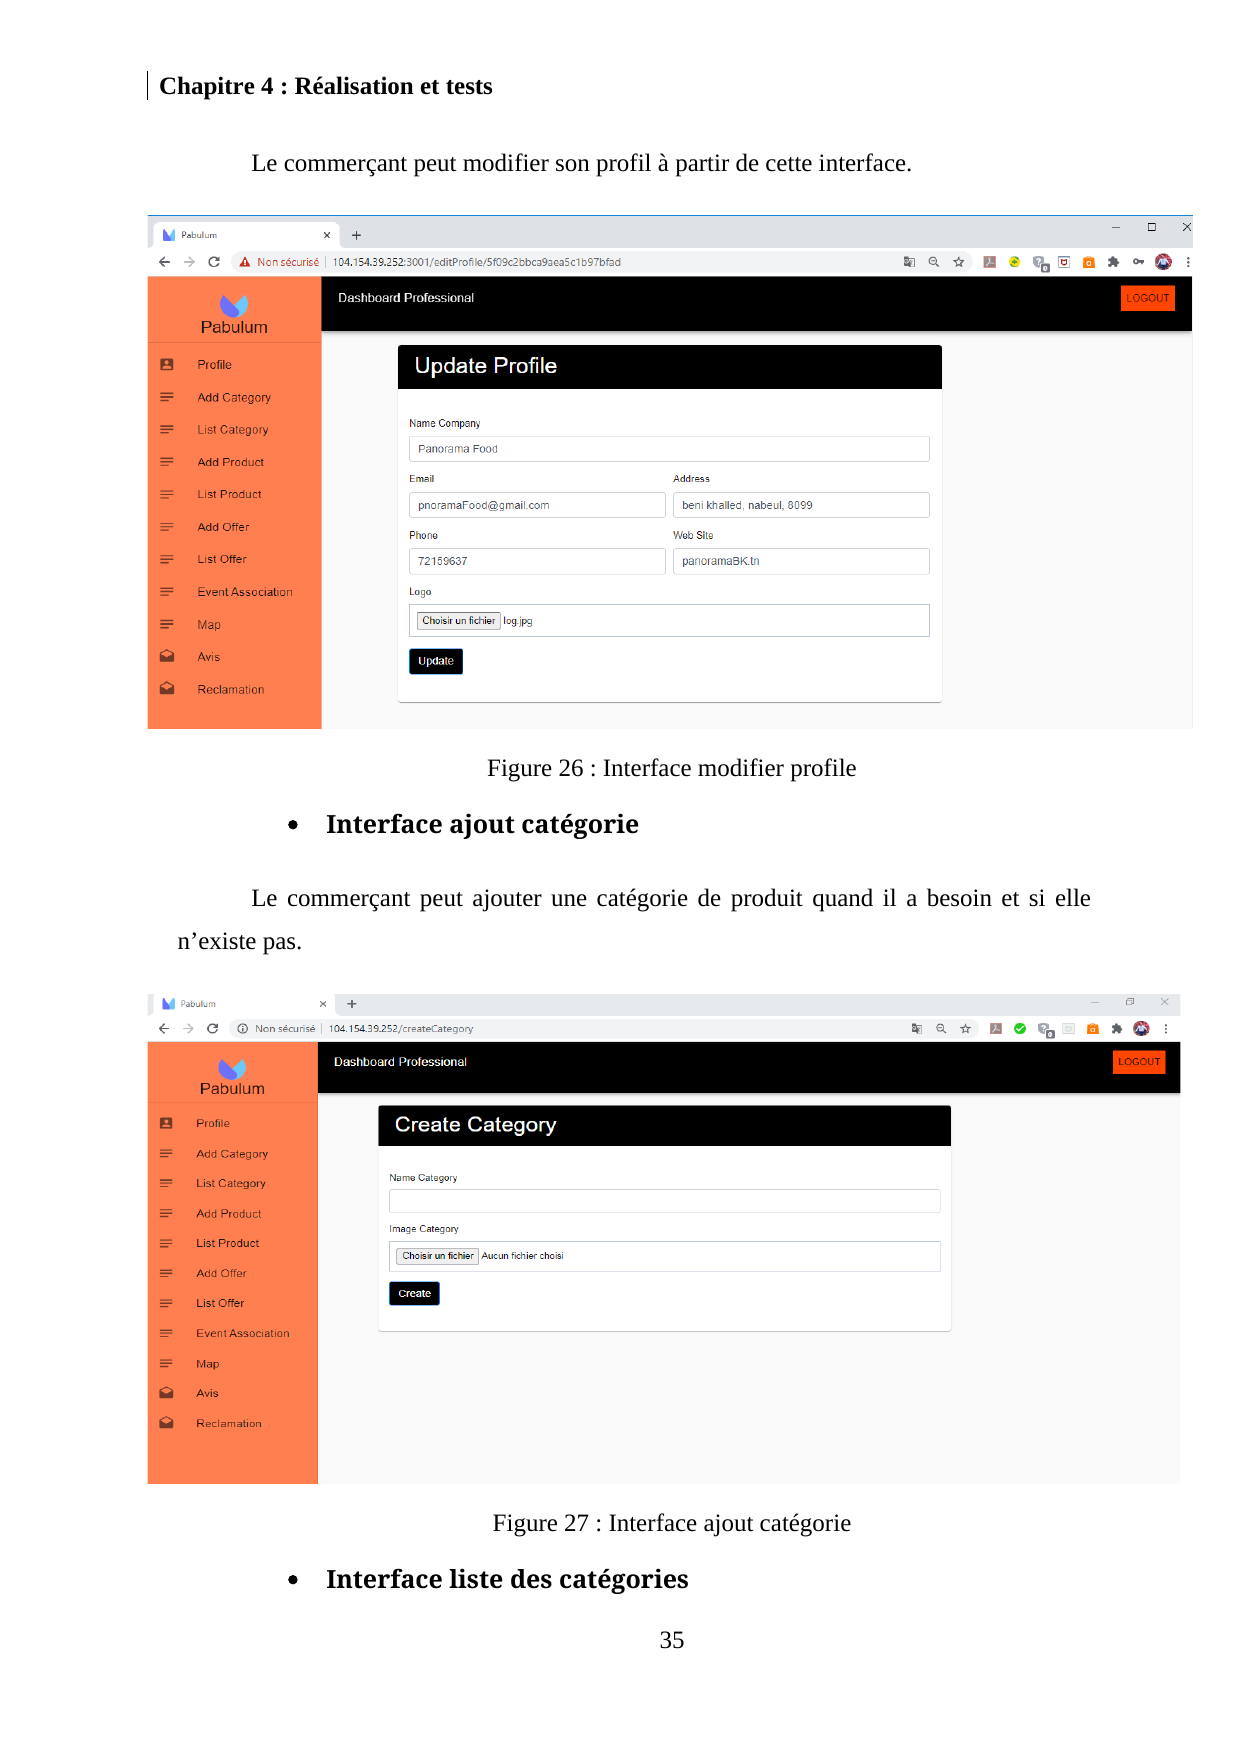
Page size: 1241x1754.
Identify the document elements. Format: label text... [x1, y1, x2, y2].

text Le commerçant peut ajouter une catégorie de produit quand il a besoin et si elle n’existe pas. [177, 883, 1093, 955]
picture [147, 215, 1193, 729]
list Interface ajout catégorie [288, 807, 1093, 841]
list Interface liste des catégories [288, 1562, 1093, 1596]
picture [147, 994, 1181, 1484]
text Le commerçant peut modifier son profil à partir de cette interface. [177, 148, 1093, 176]
